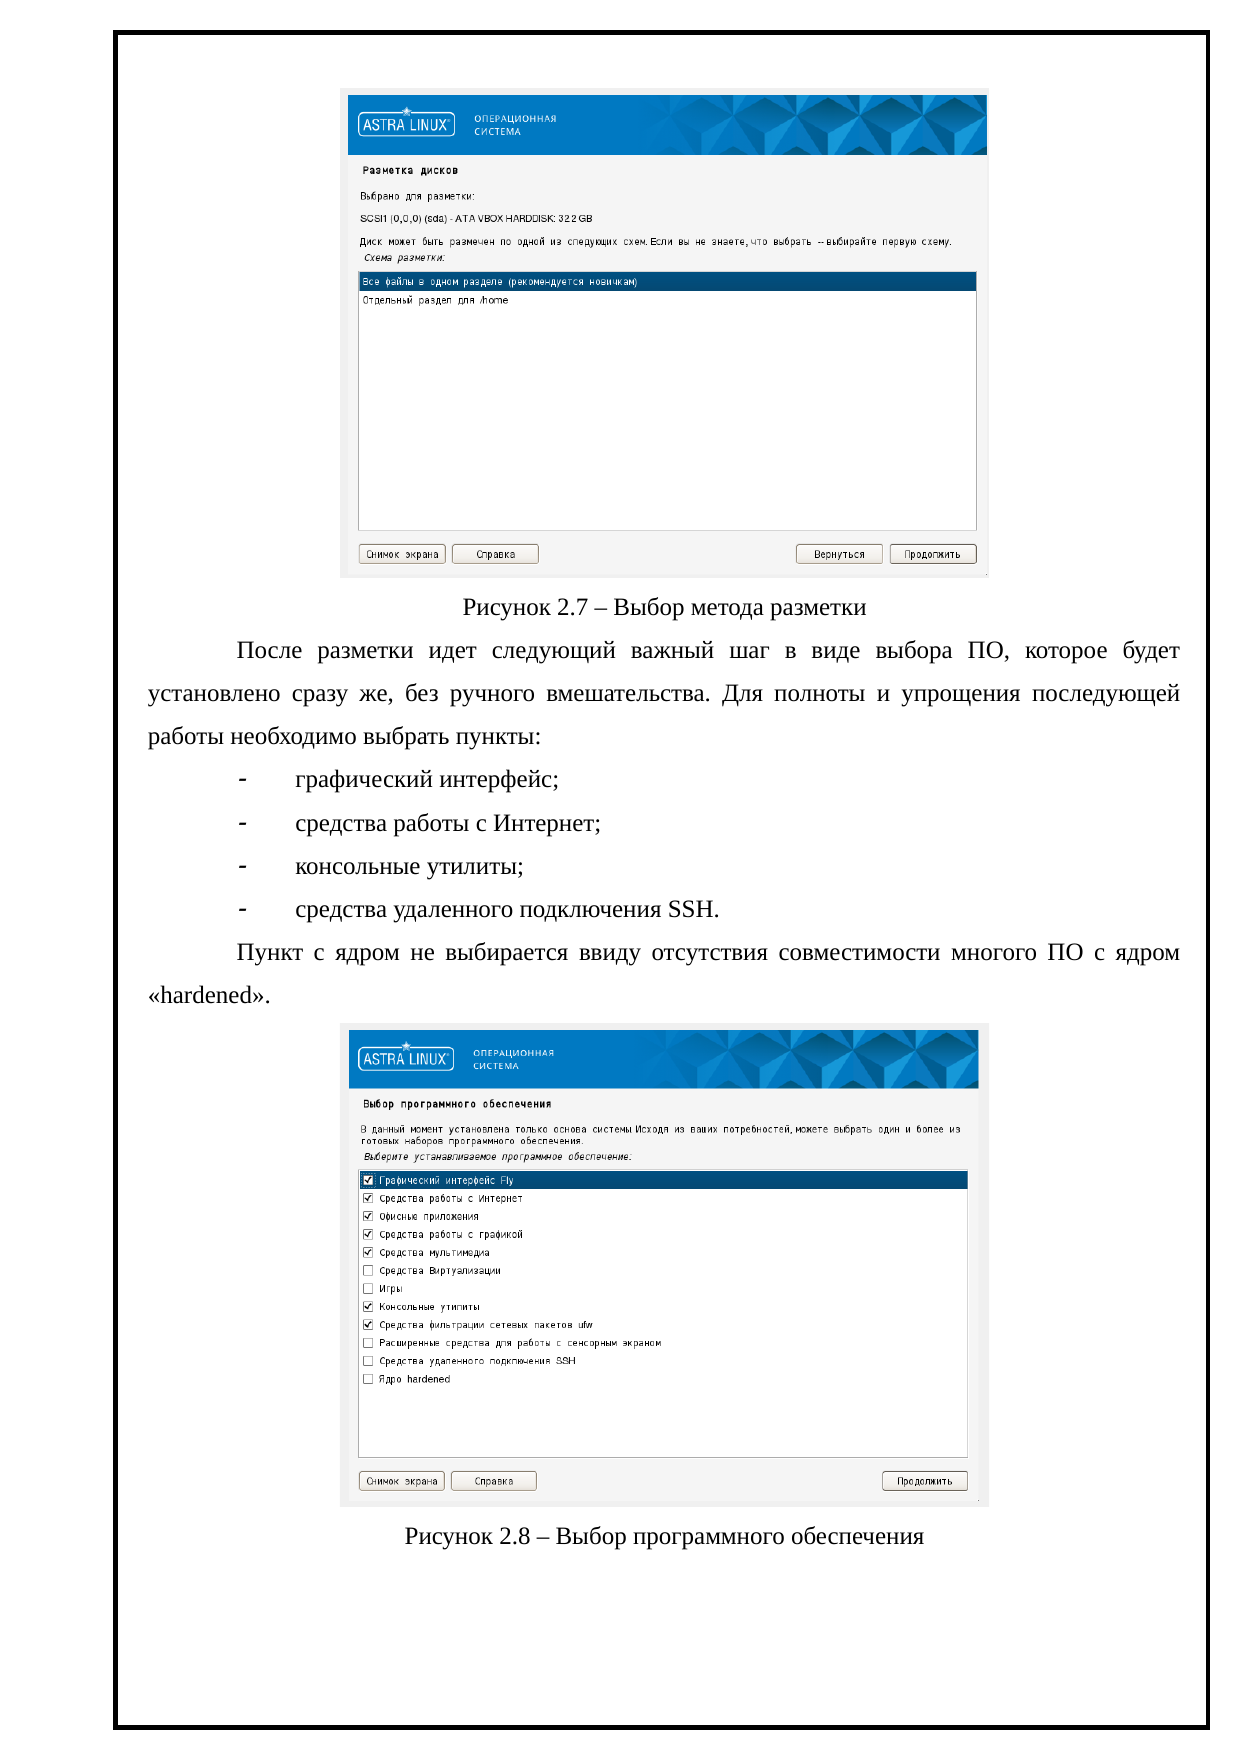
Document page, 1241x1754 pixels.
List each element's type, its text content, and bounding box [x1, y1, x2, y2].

list консольные утилиты; [148, 851, 1181, 879]
text Рисунок 2.7 – Выбор метода разметки [148, 592, 1181, 621]
text Пункт с ядром не выбирается ввиду отсутствия совместимости многого ПО с ядром «hardened». [148, 937, 1181, 1009]
text После разметки идет следующий важный шаг в виде выбора ПО, которое будет установлено сразу же, без ручного вмешательства. Для полноты и упрощения последующей работы необходимо выбрать пункты: [148, 635, 1181, 750]
picture [340, 88, 989, 578]
text Рисунок 2.8 – Выбор программного обеспечения [148, 1521, 1181, 1550]
list графический интерфейс; [148, 764, 1181, 793]
list средства работы с Интернет; [148, 808, 1181, 836]
picture [339, 1023, 990, 1507]
list средства удаленного подключения SSH. [148, 894, 1181, 923]
